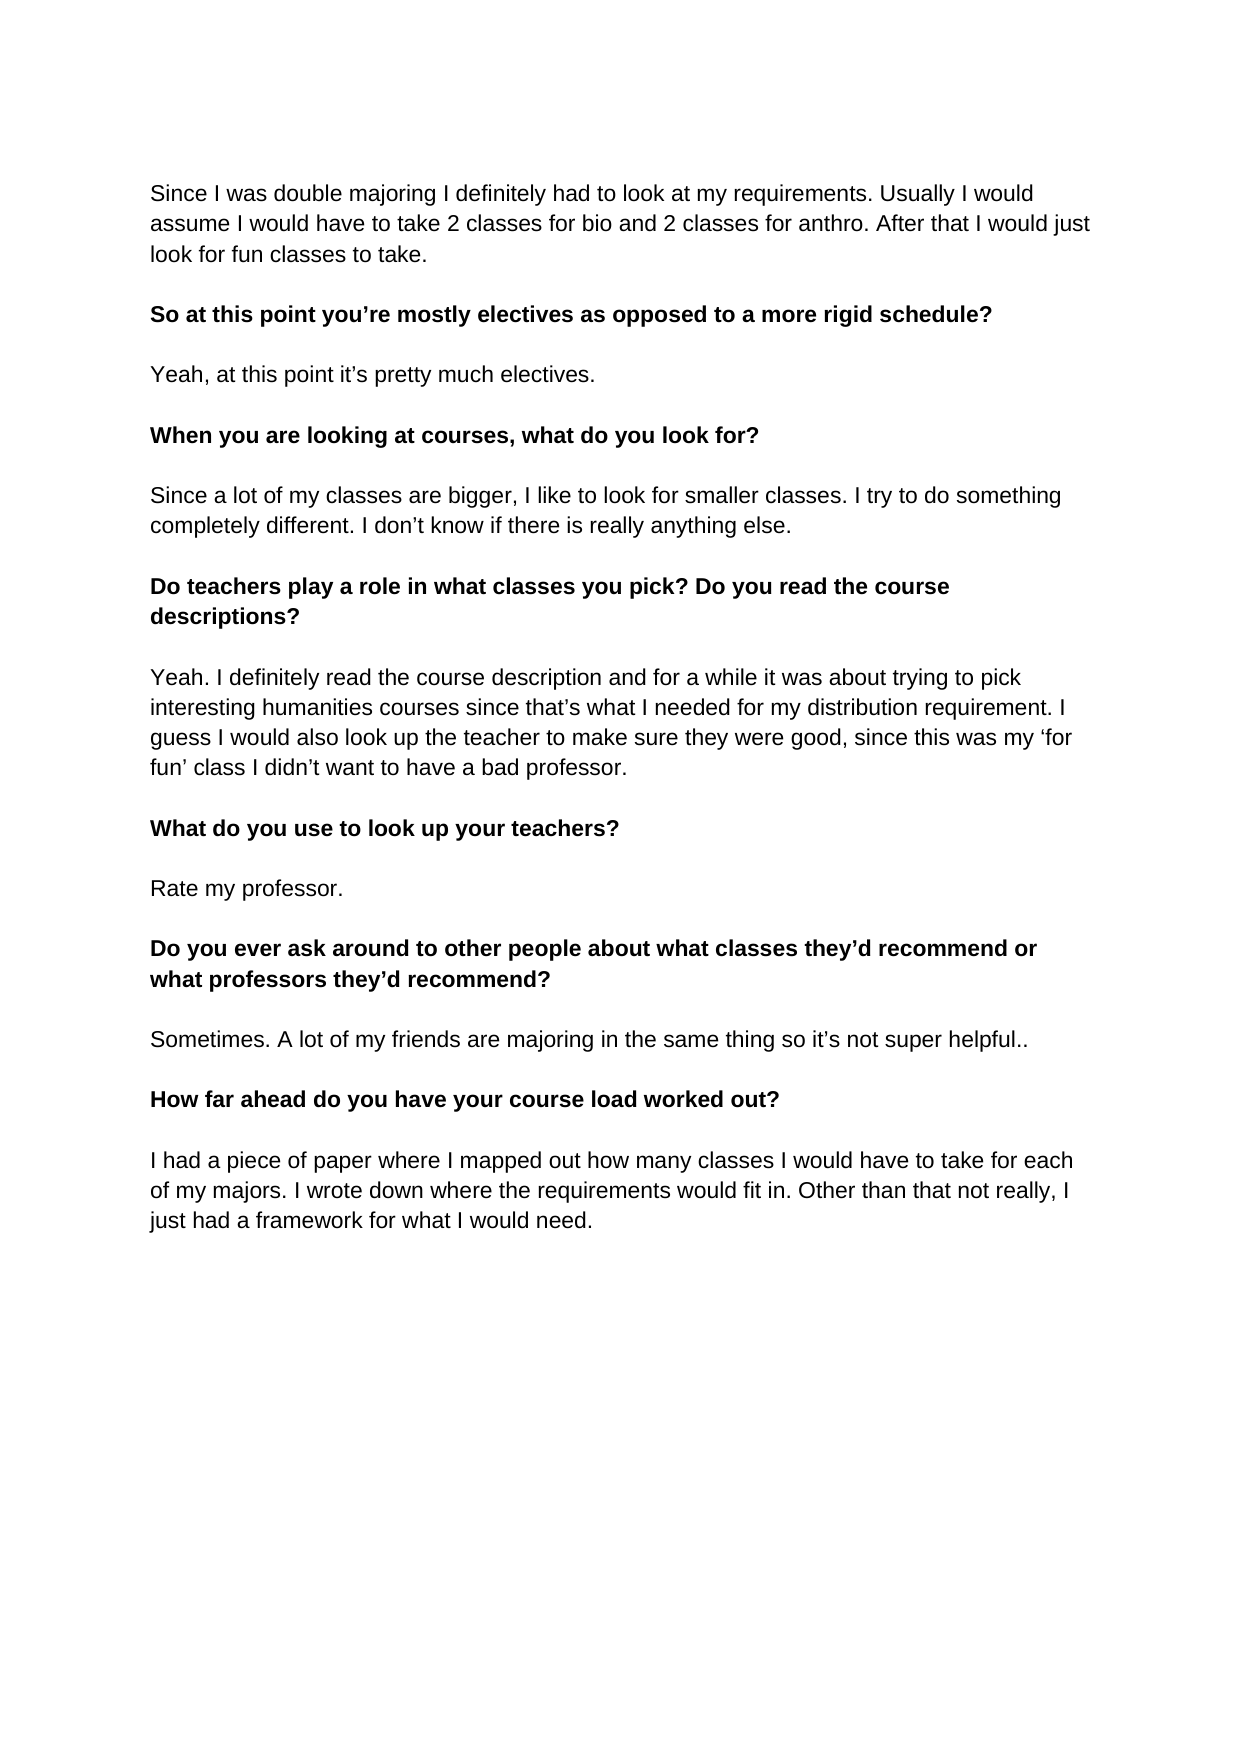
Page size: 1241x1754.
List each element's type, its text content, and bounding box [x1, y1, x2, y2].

text Since a lot of my classes are bigger, I like to look for smaller classes. I try to do something completely different. I don’t know if there is really anything else. [150, 482, 1090, 539]
text Rate my professor. [150, 875, 1090, 901]
text Since I was double majoring I definitely had to look at my requirements. Usually I would assume I would have to take 2 classes for bio and 2 classes for anthro. After that I would just look for fun classes to take. [150, 180, 1090, 267]
text Yeah. I definitely read the course description and for a while it was about trying to pick interesting humanities courses since that’s what I needed for my distribution requirement. I guess I would also look up the teacher to make sure they were good, since this was my ‘for fun’ class I didn’t want to have a bad professor. [150, 663, 1090, 781]
text What do you use to look up your teachers? [150, 814, 1090, 841]
text I had a piece of paper where I mapped out how many classes I would have to take for each of my majors. I wrote down where the requirements would fit in. Other than that not really, I just had a framework for what I would need. [150, 1147, 1090, 1234]
text Yeah, at this point it’s pretty much electives. [150, 361, 1090, 388]
text How far ahead do you have your course load worked out? [150, 1086, 1090, 1113]
text So at this point you’re mostly electives as opposed to a more rigid schedule? [150, 301, 1090, 327]
text When you are looking at courses, what do you look for? [150, 422, 1090, 448]
text Do teachers play a role in what classes you pick? Do you read the course descriptions? [150, 573, 1090, 629]
text Do you ever ask around to other people about what classes they’d recommend or what professors they’d recommend? [150, 935, 1090, 992]
text Sometimes. A lot of my friends are majoring in the same thing so it’s not super helpful.. [150, 1026, 1090, 1052]
